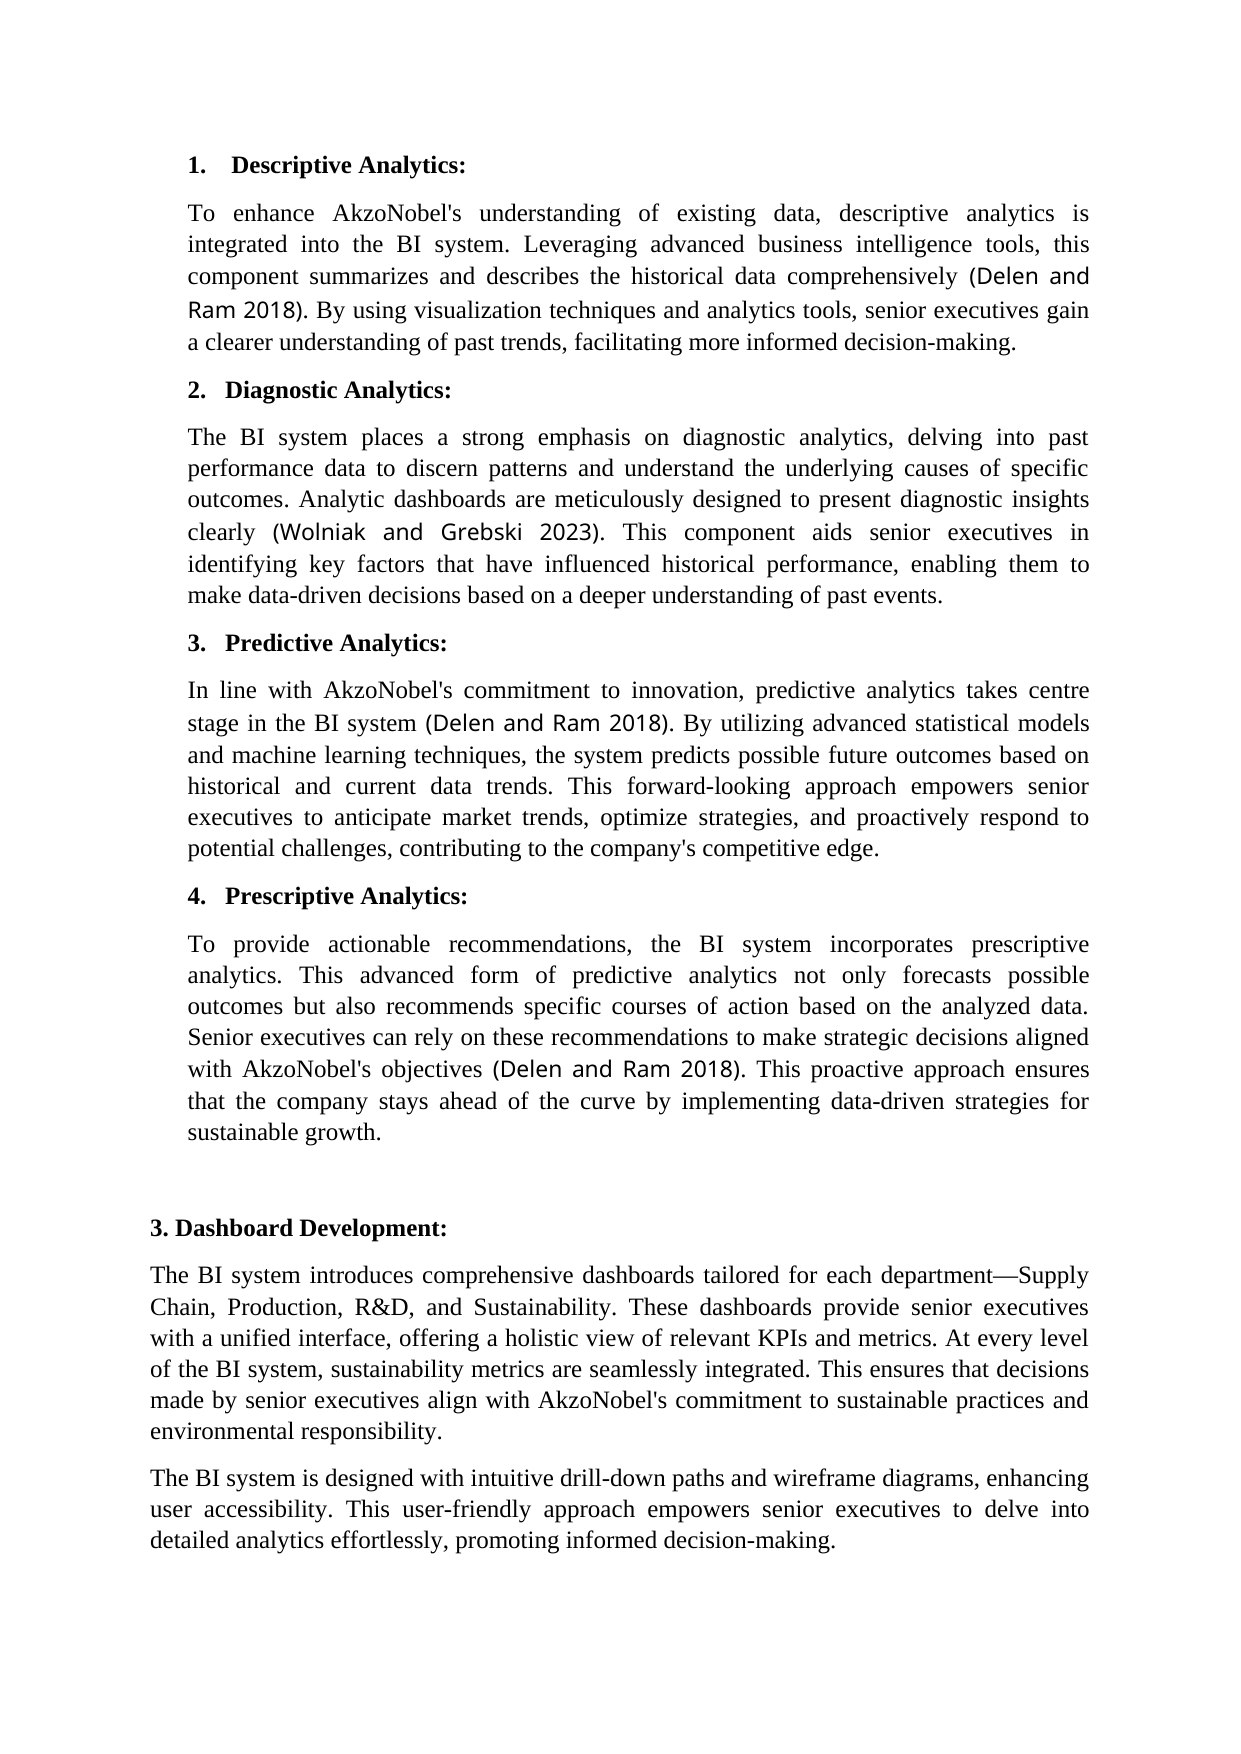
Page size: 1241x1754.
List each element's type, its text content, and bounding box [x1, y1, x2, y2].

text In line with AkzoNobel's commitment to innovation, predictive analytics takes centre stage in the BI system . By utilizing advanced statistical models and machine learning techniques, the system predicts possible future outcomes based on historical and current data trends. This forward-looking approach empowers senior executives to anticipate market trends, optimize strategies, and proactively respond to potential challenges, contributing to the company's competitive edge. [187, 676, 1090, 862]
text To provide actionable recommendations, the BI system incorporates prescriptive analytics. This advanced form of predictive analytics not only forecasts possible outcomes but also recommends specific courses of action based on the analyzed data. Senior executives can rely on these recommendations to make strategic decisions aligned with AkzoNobel's objectives . This proactive approach ensures that the company stays ahead of the curve by implementing data-driven strategies for sustainable growth. [187, 929, 1090, 1146]
text To enhance AkzoNobel's understanding of existing data, descriptive analytics is integrated into the BI system. Leveraging advanced business intelligence tools, this component summarizes and describes the historical data comprehensively . By using visualization techniques and analytics tools, senior executives gain a clearer understanding of past trends, facilitating more informed decision-making. [187, 198, 1090, 356]
list Descriptive Analytics: [187, 150, 1090, 179]
text The BI system is designed with intuitive drill-down paths and wireframe diagrams, enhancing user accessibility. This user-friendly approach empowers senior executives to delve into detailed analytics effortlessly, promoting informed decision-making. [150, 1463, 1090, 1554]
text The BI system introduces comprehensive dashboards tailored for each department—Supply Chain, Production, R&D, and Sustainability. These dashboards provide senior executives with a unified interface, offering a holistic view of relevant KPIs and metrics. At every level of the BI system, sustainability metrics are seamlessly integrated. This ensures that decisions made by senior executives align with AkzoNobel's commitment to sustainable practices and environmental responsibility. [150, 1261, 1090, 1444]
list Predictive Analytics: [187, 628, 1090, 657]
list Prescriptive Analytics: [187, 881, 1090, 910]
list Diagnostic Analytics: [187, 375, 1090, 403]
text The BI system places a strong emphasis on diagnostic analytics, delving into past performance data to discern patterns and understand the underlying causes of specific outcomes. Analytic dashboards are meticulously designed to present diagnostic insights clearly . This component aids senior executives in identifying key factors that have influenced historical performance, enabling them to make data-driven decisions based on a deeper understanding of past events. [187, 422, 1090, 609]
text 3. Dashboard Development: [150, 1213, 1090, 1242]
